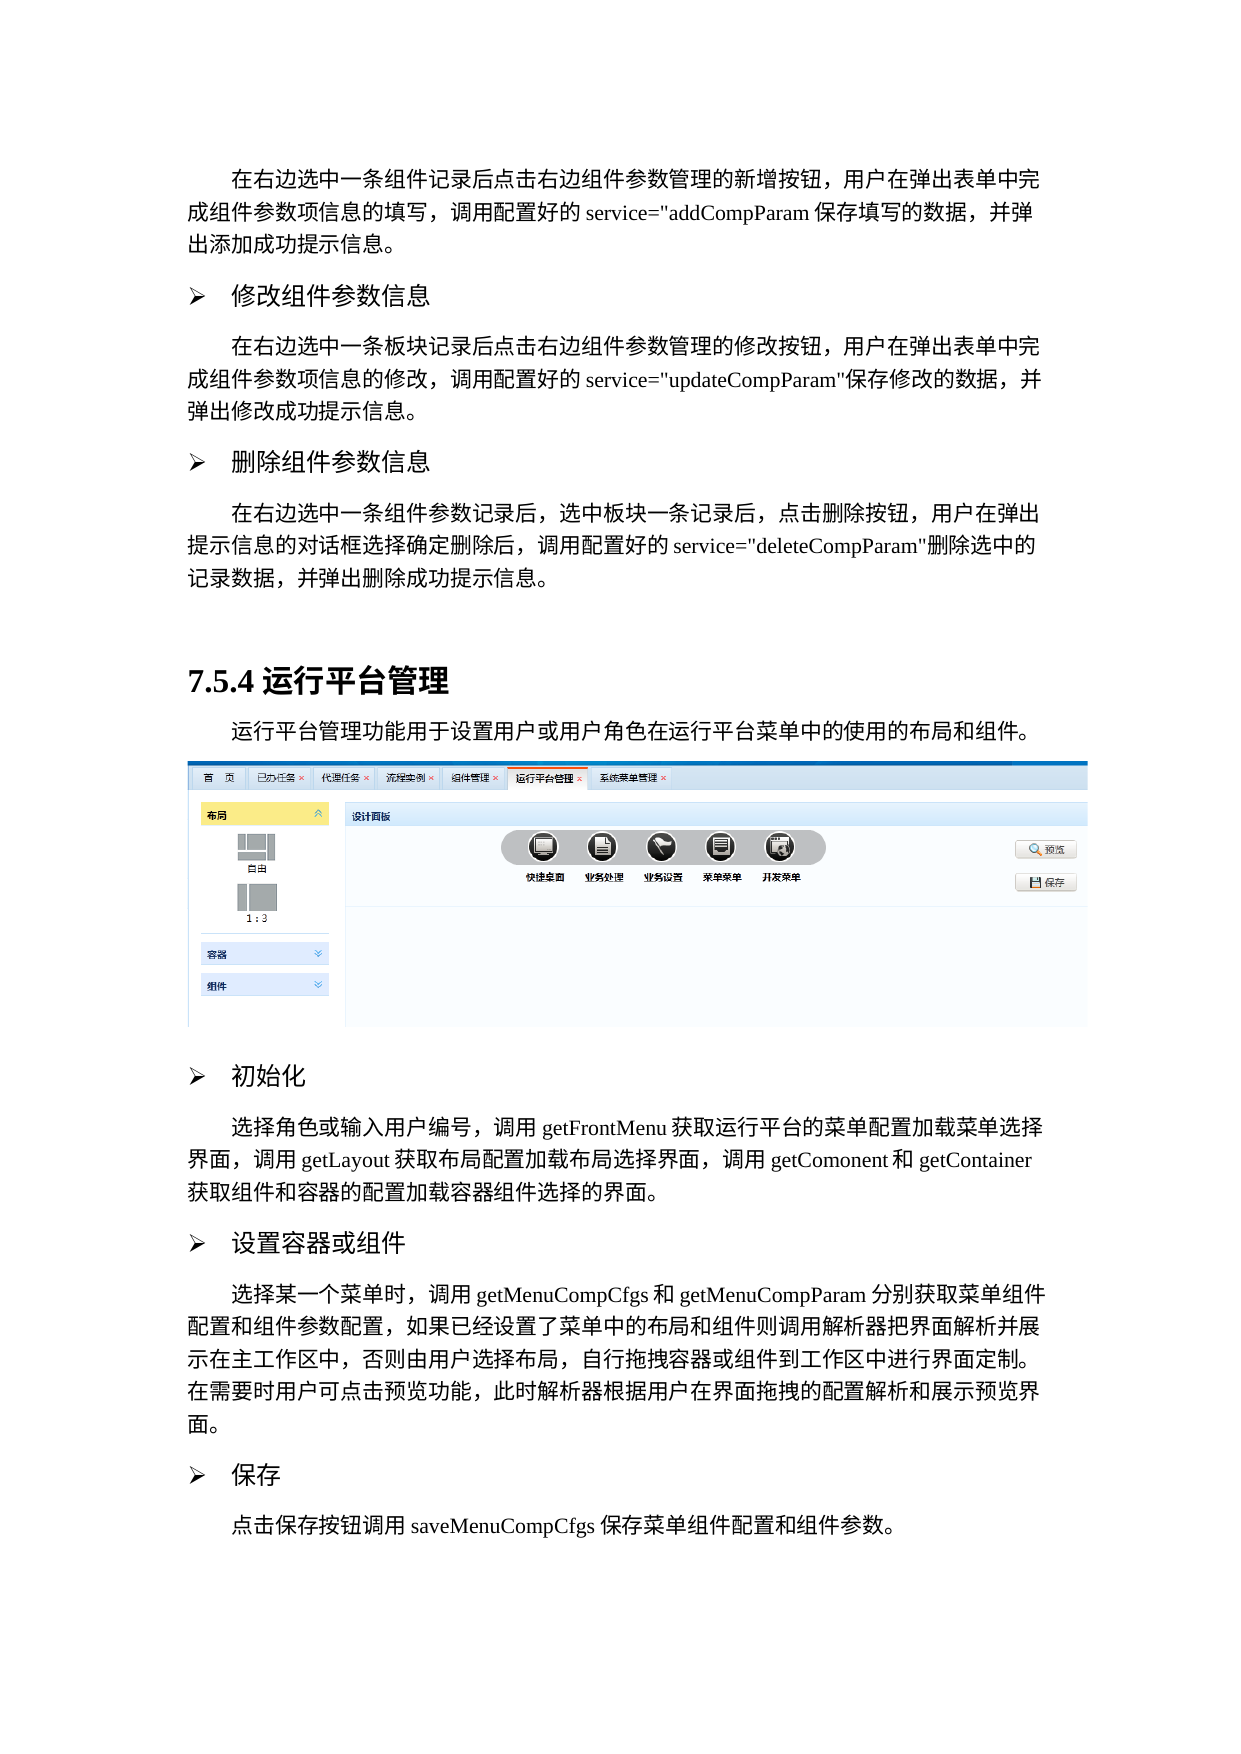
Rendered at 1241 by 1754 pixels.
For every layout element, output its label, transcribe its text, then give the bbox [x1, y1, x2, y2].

text 选择角色或输入用户编号，调用getFrontMenu获取运行平台的菜单配置加载菜单选择界面，调用getLayout获取布局配置加载布局选择界面，调用getComonent和getContainer获取组件和容器的配置加载容器组件选择的界面。 [187, 1109, 1053, 1207]
text 在右边选中一条组件记录后点击右边组件参数管理的新增按钮，用户在弹出表单中完成组件参数项信息的填写，调用配置好的service="addCompParam保存填写的数据，并弹出添加成功提示信息。 [187, 162, 1053, 259]
picture [187, 761, 1088, 1027]
text 在右边选中一条板块记录后点击右边组件参数管理的修改按钮，用户在弹出表单中完成组件参数项信息的修改，调用配置好的service="updateCompParam"保存修改的数据，并弹出修改成功提示信息。 [187, 329, 1053, 426]
list 初始化 [187, 1042, 1053, 1107]
text 点击保存按钮调用saveMenuCompCfgs保存菜单组件配置和组件参数。 [187, 1508, 1053, 1540]
list 设置容器或组件 [187, 1209, 1053, 1274]
text 选择某一个菜单时，调用getMenuCompCfgs和getMenuCompParam分别获取菜单组件配置和组件参数配置，如果已经设置了菜单中的布局和组件则调用解析器把界面解析并展示在主工作区中，否则由用户选择布局，自行拖拽容器或组件到工作区中进行界面定制。在需要时用户可点击预览功能，此时解析器根据用户在界面拖拽的配置解析和展示预览界面。 [187, 1276, 1053, 1439]
subtitle 运行平台管理 [187, 646, 1053, 711]
list 删除组件参数信息 [187, 428, 1053, 493]
list 保存 [187, 1441, 1053, 1506]
text 在右边选中一条组件参数记录后，选中板块一条记录后，点击删除按钮，用户在弹出提示信息的对话框选择确定删除后，调用配置好的service="deleteCompParam"删除选中的记录数据，并弹出删除成功提示信息。 [187, 495, 1053, 593]
list 修改组件参数信息 [187, 262, 1053, 327]
text 运行平台管理功能用于设置用户或用户角色在运行平台菜单中的使用的布局和组件。 [187, 713, 1053, 746]
